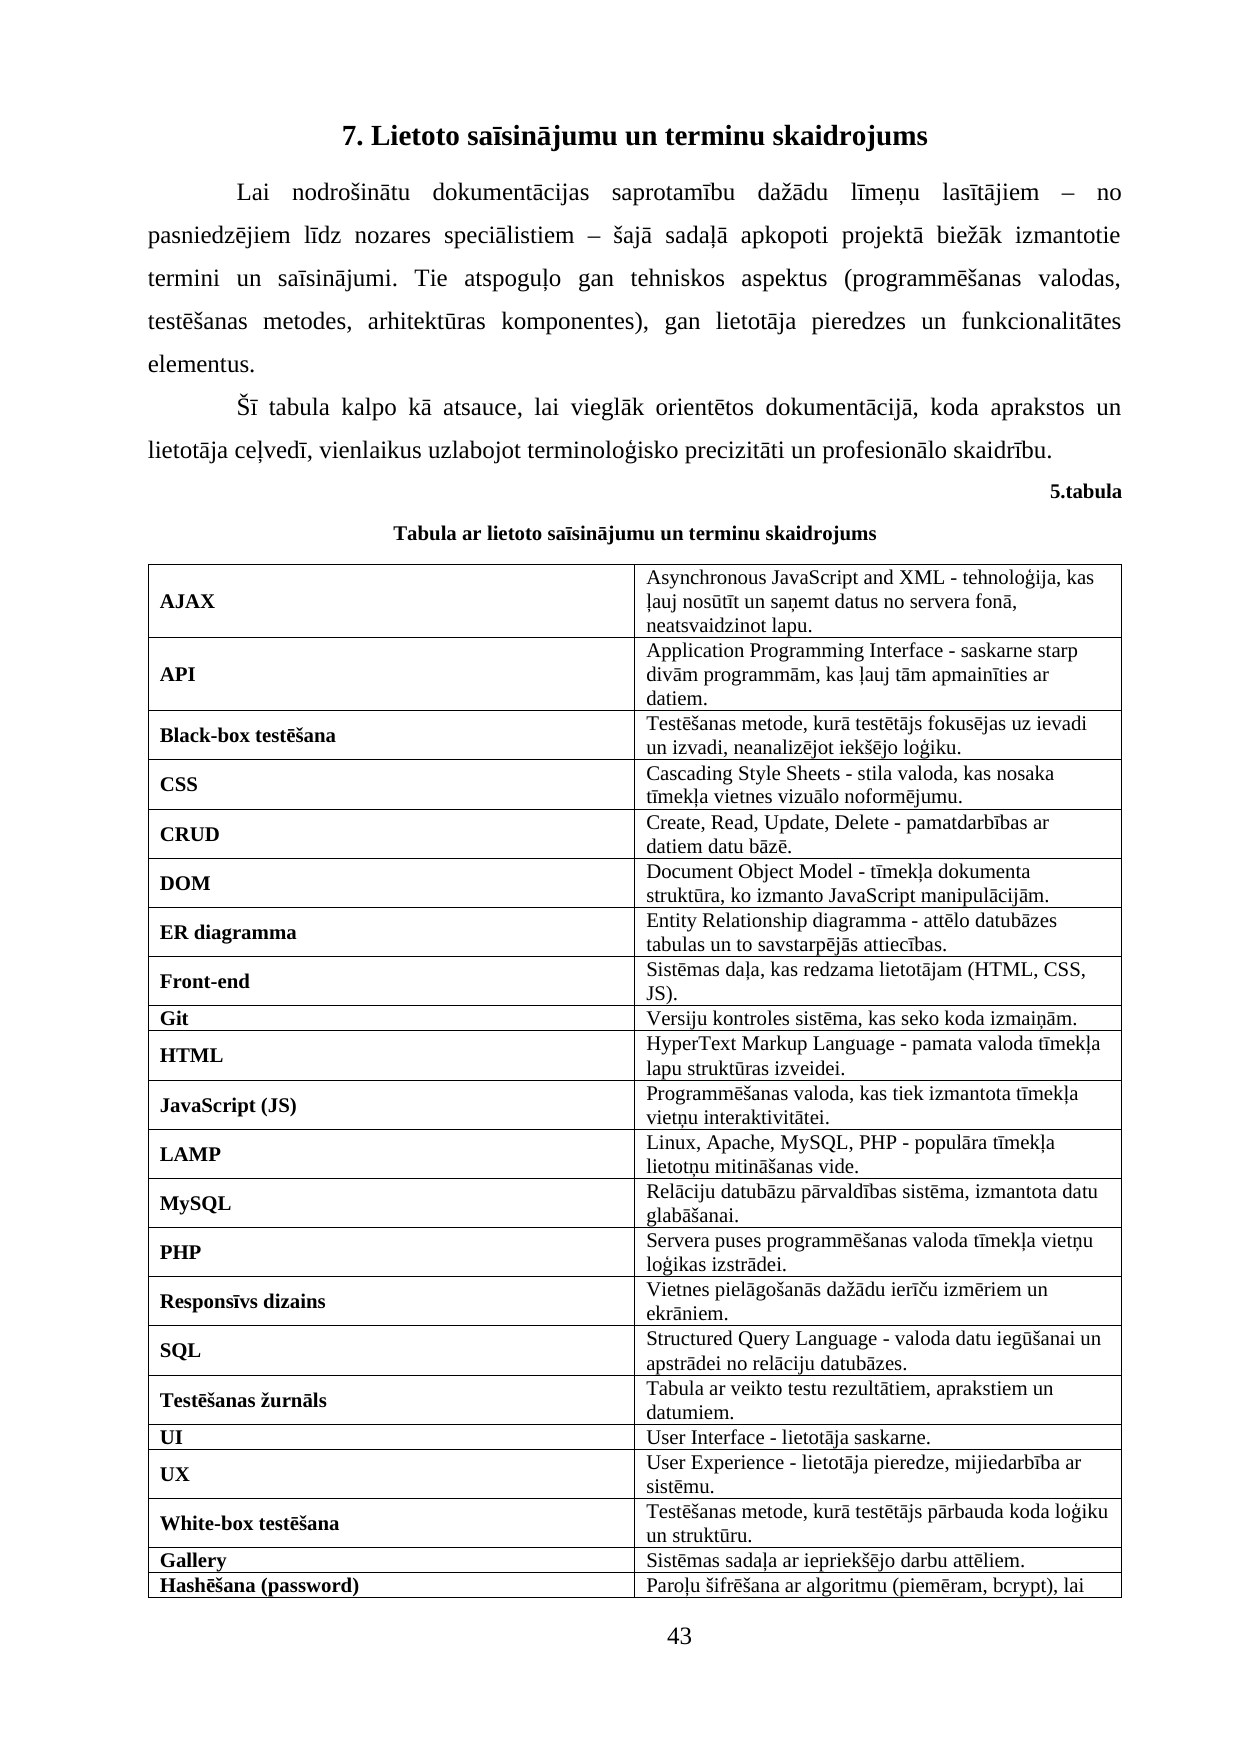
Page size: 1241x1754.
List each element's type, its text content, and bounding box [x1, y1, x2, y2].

table_cell Testēšanas žurnāls [149, 1376, 634, 1424]
table_cell Sistēmas daļa, kas redzama lietotājam (HTML, CSS, JS). [635, 957, 1121, 1005]
table_cell UI [149, 1425, 634, 1449]
table_cell White-box testēšana [149, 1499, 634, 1547]
text Šī tabula kalpo kā atsauce, lai vieglāk orientētos dokumentācijā, koda aprakstos un lietotāja ceļvedī, vienlaikus uzlabojot terminoloģisko precizitāti un profesionālo skaidrību. [148, 392, 1122, 464]
table_cell Cascading Style Sheets - stila valoda, kas nosaka tīmekļa vietnes vizuālo noformējumu. [635, 760, 1121, 808]
table_cell Responsīvs dizains [149, 1277, 634, 1325]
table_cell CRUD [149, 810, 634, 858]
table_cell Testēšanas metode, kurā testētājs fokusējas uz ievadi un izvadi, neanalizējot iekšējo loģiku. [635, 711, 1121, 759]
table_cell Gallery [149, 1548, 634, 1572]
table_cell Servera puses programmēšanas valoda tīmekļa vietņu loģikas izstrādei. [635, 1228, 1121, 1276]
table_header AJAX [149, 565, 634, 637]
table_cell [149, 1573, 634, 1597]
table_cell DOM [149, 859, 634, 907]
table_cell Create, Read, Update, Delete - pamatdarbības ar datiem datu bāzē. [635, 810, 1121, 858]
table_cell LAMP [149, 1130, 634, 1178]
table_cell Document Object Model - tīmekļa dokumenta struktūra, ko izmanto JavaScript manipulācijām. [635, 859, 1121, 907]
table_cell User Interface - lietotāja saskarne. [635, 1425, 1121, 1449]
table_header Asynchronous JavaScript and XML - tehnoloģija, kas ļauj nosūtīt un saņemt datus no servera fonā, neatsvaidzinot lapu. [635, 565, 1121, 637]
table_cell UX [149, 1450, 634, 1498]
table_cell JavaScript (JS) [149, 1081, 634, 1129]
table_cell HyperText Markup Language - pamata valoda tīmekļa lapu struktūras izveidei. [635, 1031, 1121, 1079]
table_cell Entity Relationship diagramma - attēlo datubāzes tabulas un to savstarpējās attiecības. [635, 908, 1121, 956]
table_cell Application Programming Interface - saskarne starp divām programmām, kas ļauj tām apmainīties ar datiem. [635, 638, 1121, 710]
table_cell Testēšanas metode, kurā testētājs pārbauda koda loģiku un struktūru. [635, 1499, 1121, 1547]
table_cell Front-end [149, 957, 634, 1005]
table_cell Structured Query Language - valoda datu iegūšanai un apstrādei no relāciju datubāzes. [635, 1326, 1121, 1374]
table_cell Relāciju datubāzu pārvaldības sistēma, izmantota datu glabāšanai. [635, 1179, 1121, 1227]
text Lai nodrošinātu dokumentācijas saprotamību dažādu līmeņu lasītājiem – no pasniedzējiem līdz nozares speciālistiem – šajā sadaļā apkopoti projektā biežāk izmantotie termini un saīsinājumi. Tie atspoguļo gan tehniskos aspektus (programmēšanas valodas, testēšanas metodes, arhitektūras komponentes), gan lietotāja pieredzes un funkcionalitātes elementus. [148, 177, 1122, 378]
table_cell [635, 1573, 1121, 1597]
table_cell SQL [149, 1326, 634, 1374]
text Tabula ar lietoto saīsinājumu un terminu skaidrojums [148, 521, 1122, 545]
table_cell ER diagramma [149, 908, 634, 956]
table_cell HTML [149, 1031, 634, 1079]
table_cell PHP [149, 1228, 634, 1276]
table_cell Vietnes pielāgošanās dažādu ierīču izmēriem un ekrāniem. [635, 1277, 1121, 1325]
subtitle Lietoto saīsinājumu un terminu skaidrojums [148, 118, 1122, 152]
table_cell User Experience - lietotāja pieredze, mijiedarbība ar sistēmu. [635, 1450, 1121, 1498]
table_cell Versiju kontroles sistēma, kas seko koda izmaiņām. [635, 1006, 1121, 1030]
table_cell MySQL [149, 1179, 634, 1227]
table_cell Tabula ar veikto testu rezultātiem, aprakstiem un datumiem. [635, 1376, 1121, 1424]
table_cell API [149, 638, 634, 710]
table_cell Black-box testēšana [149, 711, 634, 759]
table_cell CSS [149, 760, 634, 808]
table_cell Git [149, 1006, 634, 1030]
table_cell Linux, Apache, MySQL, PHP - populāra tīmekļa lietotņu mitināšanas vide. [635, 1130, 1121, 1178]
table_cell Sistēmas sadaļa ar iepriekšējo darbu attēliem. [635, 1548, 1121, 1572]
table_cell Programmēšanas valoda, kas tiek izmantota tīmekļa vietņu interaktivitātei. [635, 1081, 1121, 1129]
text 5.tabula [148, 478, 1122, 503]
